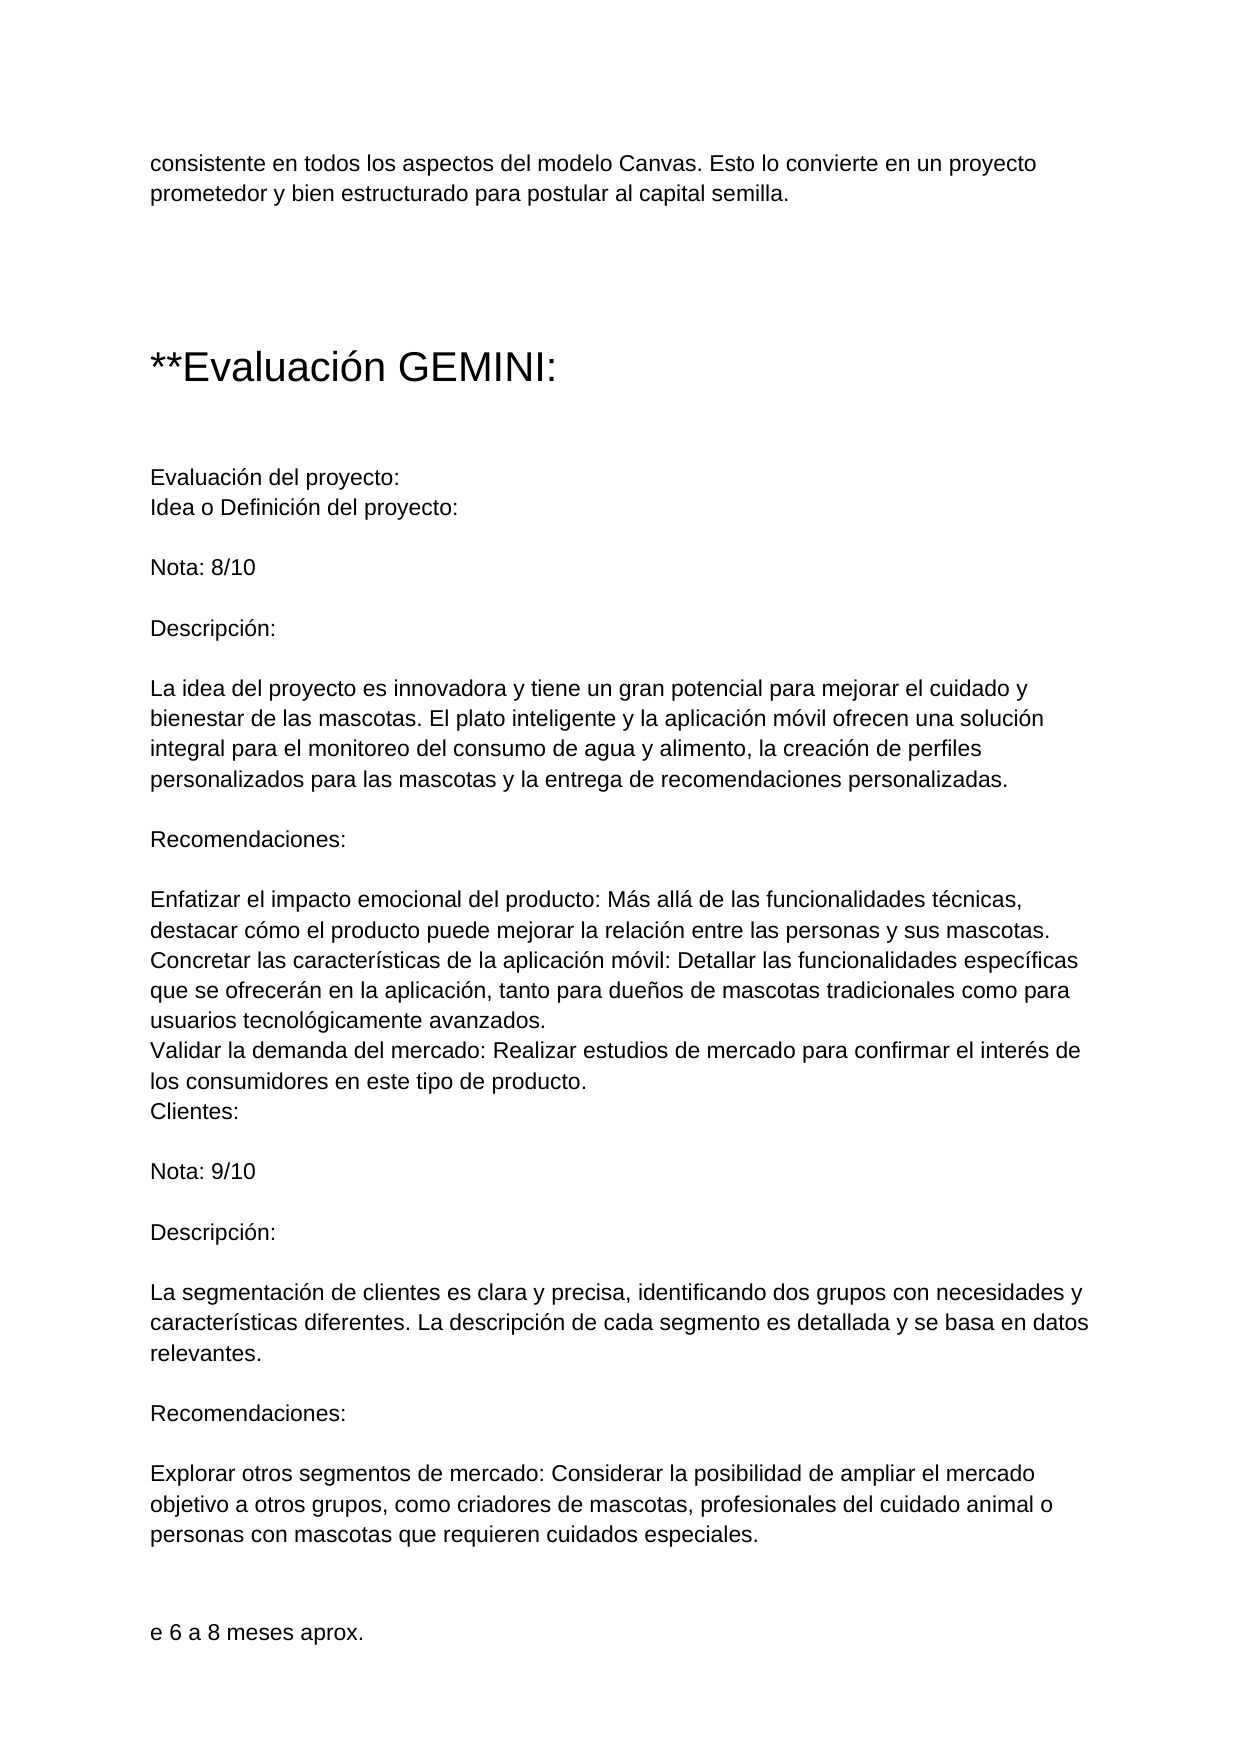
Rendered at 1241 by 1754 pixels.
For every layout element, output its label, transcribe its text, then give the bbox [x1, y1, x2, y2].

text La segmentación de clientes es clara y precisa, identificando dos grupos con necesidades y características diferentes. La descripción de cada segmento es detallada y se basa en datos relevantes. [150, 1279, 1090, 1366]
text Recomendaciones: [150, 1400, 1090, 1426]
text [150, 150, 1090, 207]
text Recomendaciones: [150, 826, 1090, 852]
text Descripción: [150, 614, 1090, 641]
text Evaluación del proyecto: [150, 463, 1090, 490]
text La idea del proyecto es innovadora y tiene un gran potencial para mejorar el cuidado y bienestar de las mascotas. El plato inteligente y la aplicación móvil ofrecen una solución integral para el monitoreo del consumo de agua y alimento, la creación de perfiles personalizados para las mascotas y la entrega de recomendaciones personalizadas. [150, 675, 1090, 792]
text Explorar otros segmentos de mercado: Considerar la posibilidad de ampliar el mercado objetivo a otros grupos, como criadores de mascotas, profesionales del cuidado animal o personas con mascotas que requieren cuidados especiales. [150, 1460, 1090, 1547]
text Validar la demanda del mercado: Realizar estudios de mercado para confirmar el interés de los consumidores en este tipo de producto. [150, 1037, 1090, 1094]
text Nota: 9/10 [150, 1158, 1090, 1185]
text Idea o Definición del proyecto: [150, 494, 1090, 520]
text Clientes: [150, 1098, 1090, 1124]
text Nota: 8/10 [150, 554, 1090, 581]
text Descripción: [150, 1219, 1090, 1245]
text Enfatizar el impacto emocional del producto: Más allá de las funcionalidades técnicas, destacar cómo el producto puede mejorar la relación entre las personas y sus mascotas. [150, 886, 1090, 943]
text Concretar las características de la aplicación móvil: Detallar las funcionalidades específicas que se ofrecerán en la aplicación, tanto para dueños de mascotas tradicionales como para usuarios tecnológicamente avanzados. [150, 947, 1090, 1034]
subtitle **Evaluación GEMINI: [150, 343, 1090, 391]
